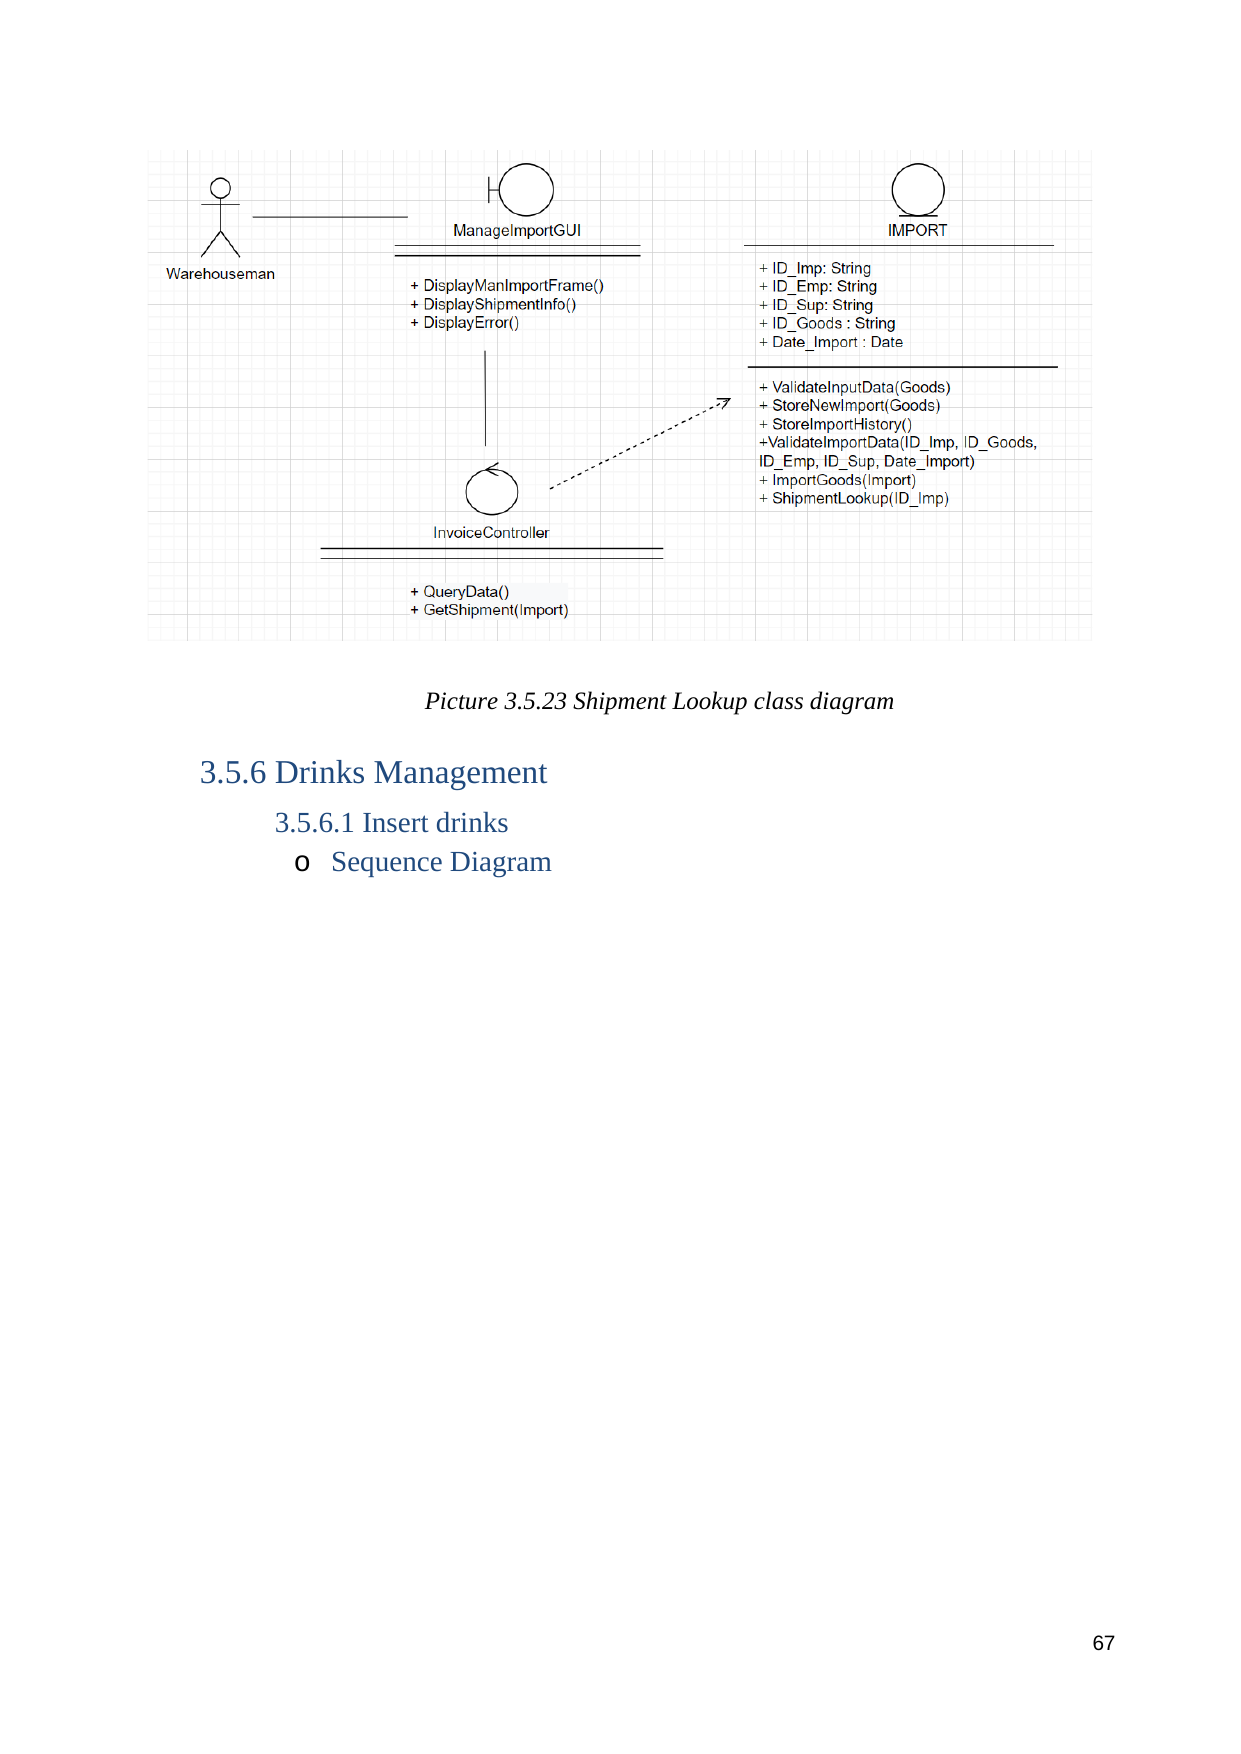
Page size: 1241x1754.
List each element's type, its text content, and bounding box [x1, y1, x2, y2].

picture [147, 150, 1093, 641]
text 3.5.6.1 Insert drinks [199, 805, 1115, 839]
list Sequence Diagram [293, 844, 1115, 880]
subtitle 3.5.6 Drinks Management [124, 753, 1115, 791]
subtitle Picture 3.5.23 Shipment Lookup class diagram [349, 686, 1115, 715]
